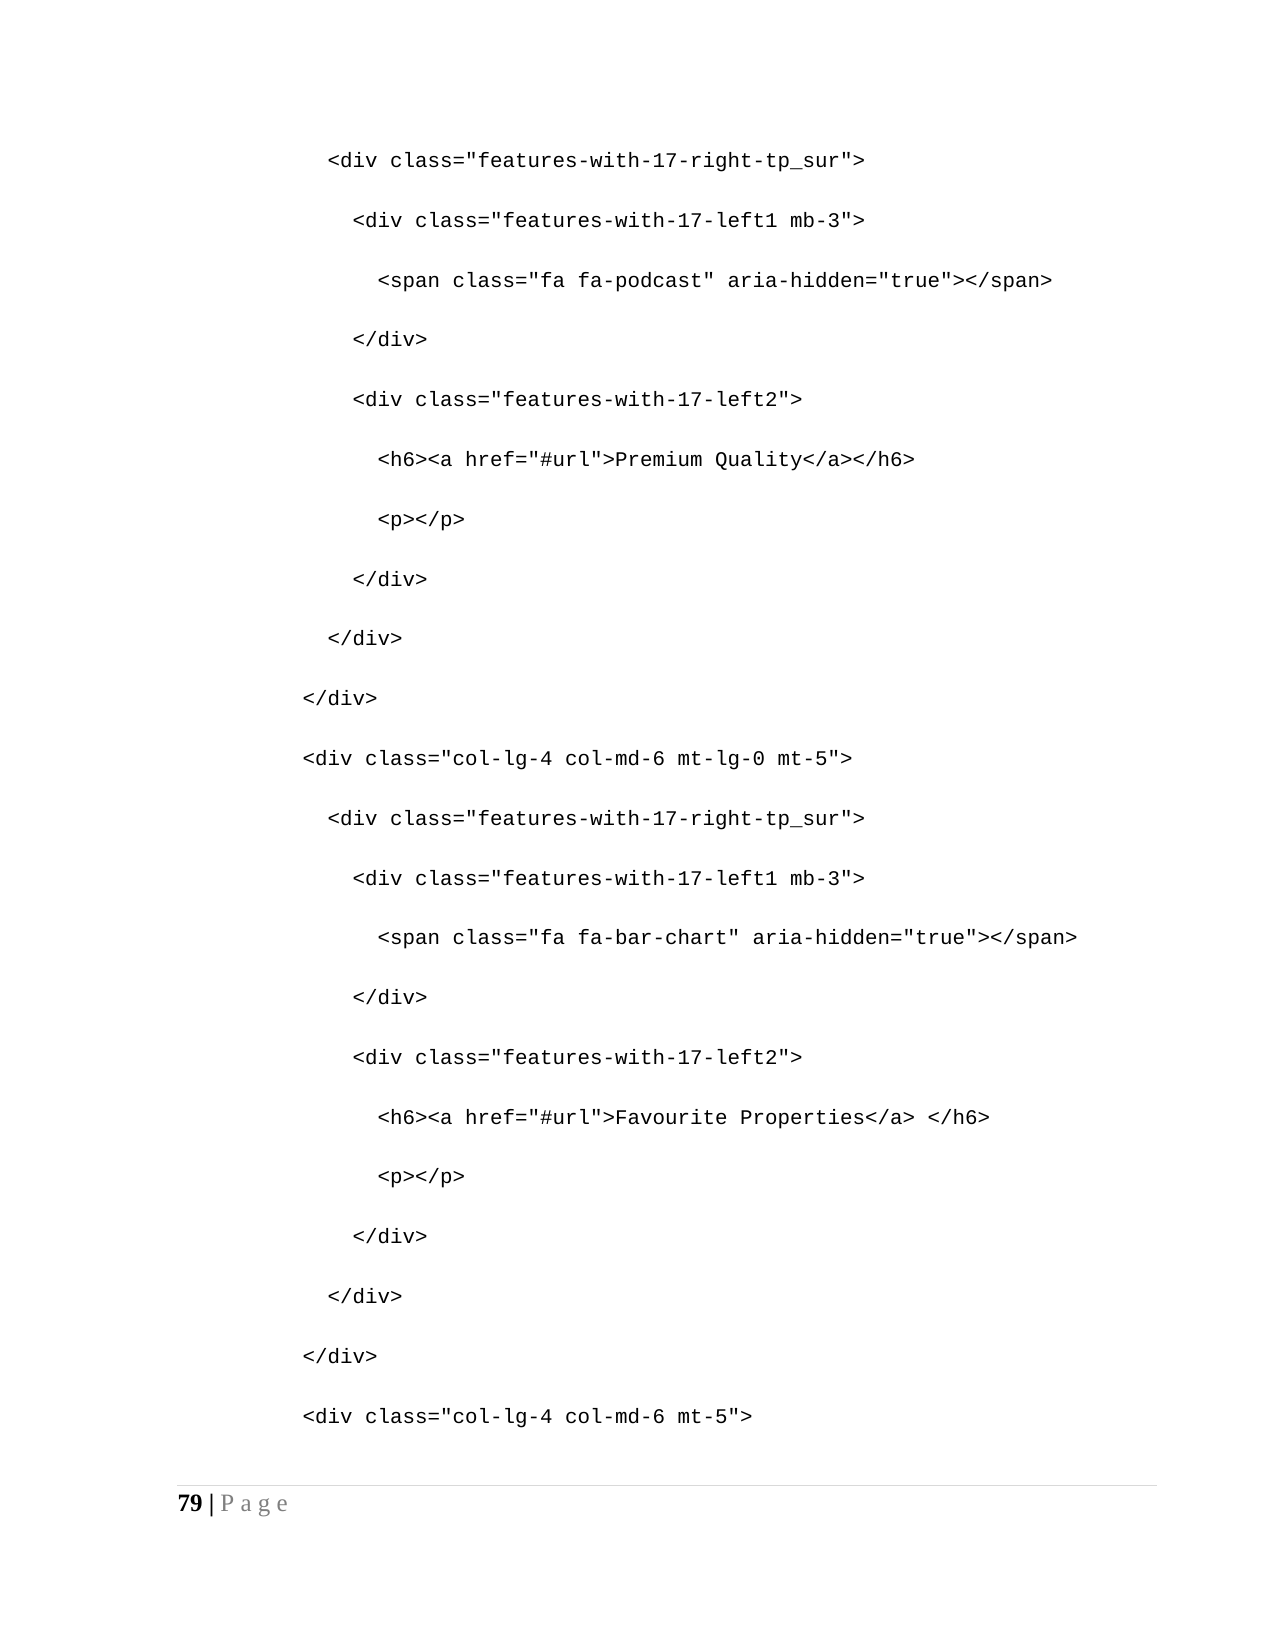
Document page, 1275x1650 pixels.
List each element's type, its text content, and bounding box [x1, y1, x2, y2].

text <div class="features-with-17-left2"> [177, 389, 1157, 413]
text <div class="features-with-17-right-tp_sur"> [177, 808, 1157, 831]
text </div> [177, 1226, 1157, 1250]
text <div class="col-lg-4 col-md-6 mt-lg-0 mt-5"> [177, 748, 1157, 772]
text <div class="features-with-17-left2"> [177, 1047, 1157, 1071]
text </div> [177, 1346, 1157, 1369]
text </div> [177, 568, 1157, 592]
text </div> [177, 628, 1157, 652]
text <div class="features-with-17-left1 mb-3"> [177, 867, 1157, 891]
text </div> [177, 329, 1157, 353]
text <h6><a href="#url">Favourite Properties</a> </h6> [177, 1107, 1157, 1130]
text <div class="col-lg-4 col-md-6 mt-5"> [177, 1406, 1157, 1429]
text <div class="features-with-17-left1 mb-3"> [177, 210, 1157, 233]
text <span class="fa fa-bar-chart" aria-hidden="true"></span> [177, 927, 1157, 951]
text </div> [177, 1286, 1157, 1310]
text <h6><a href="#url">Premium Quality</a></h6> [177, 449, 1157, 473]
text <span class="fa fa-podcast" aria-hidden="true"></span> [177, 269, 1157, 293]
text <p></p> [177, 509, 1157, 532]
text </div> [177, 987, 1157, 1011]
text <div class="features-with-17-right-tp_sur"> [177, 150, 1157, 174]
text <p></p> [177, 1166, 1157, 1190]
text </div> [177, 688, 1157, 712]
